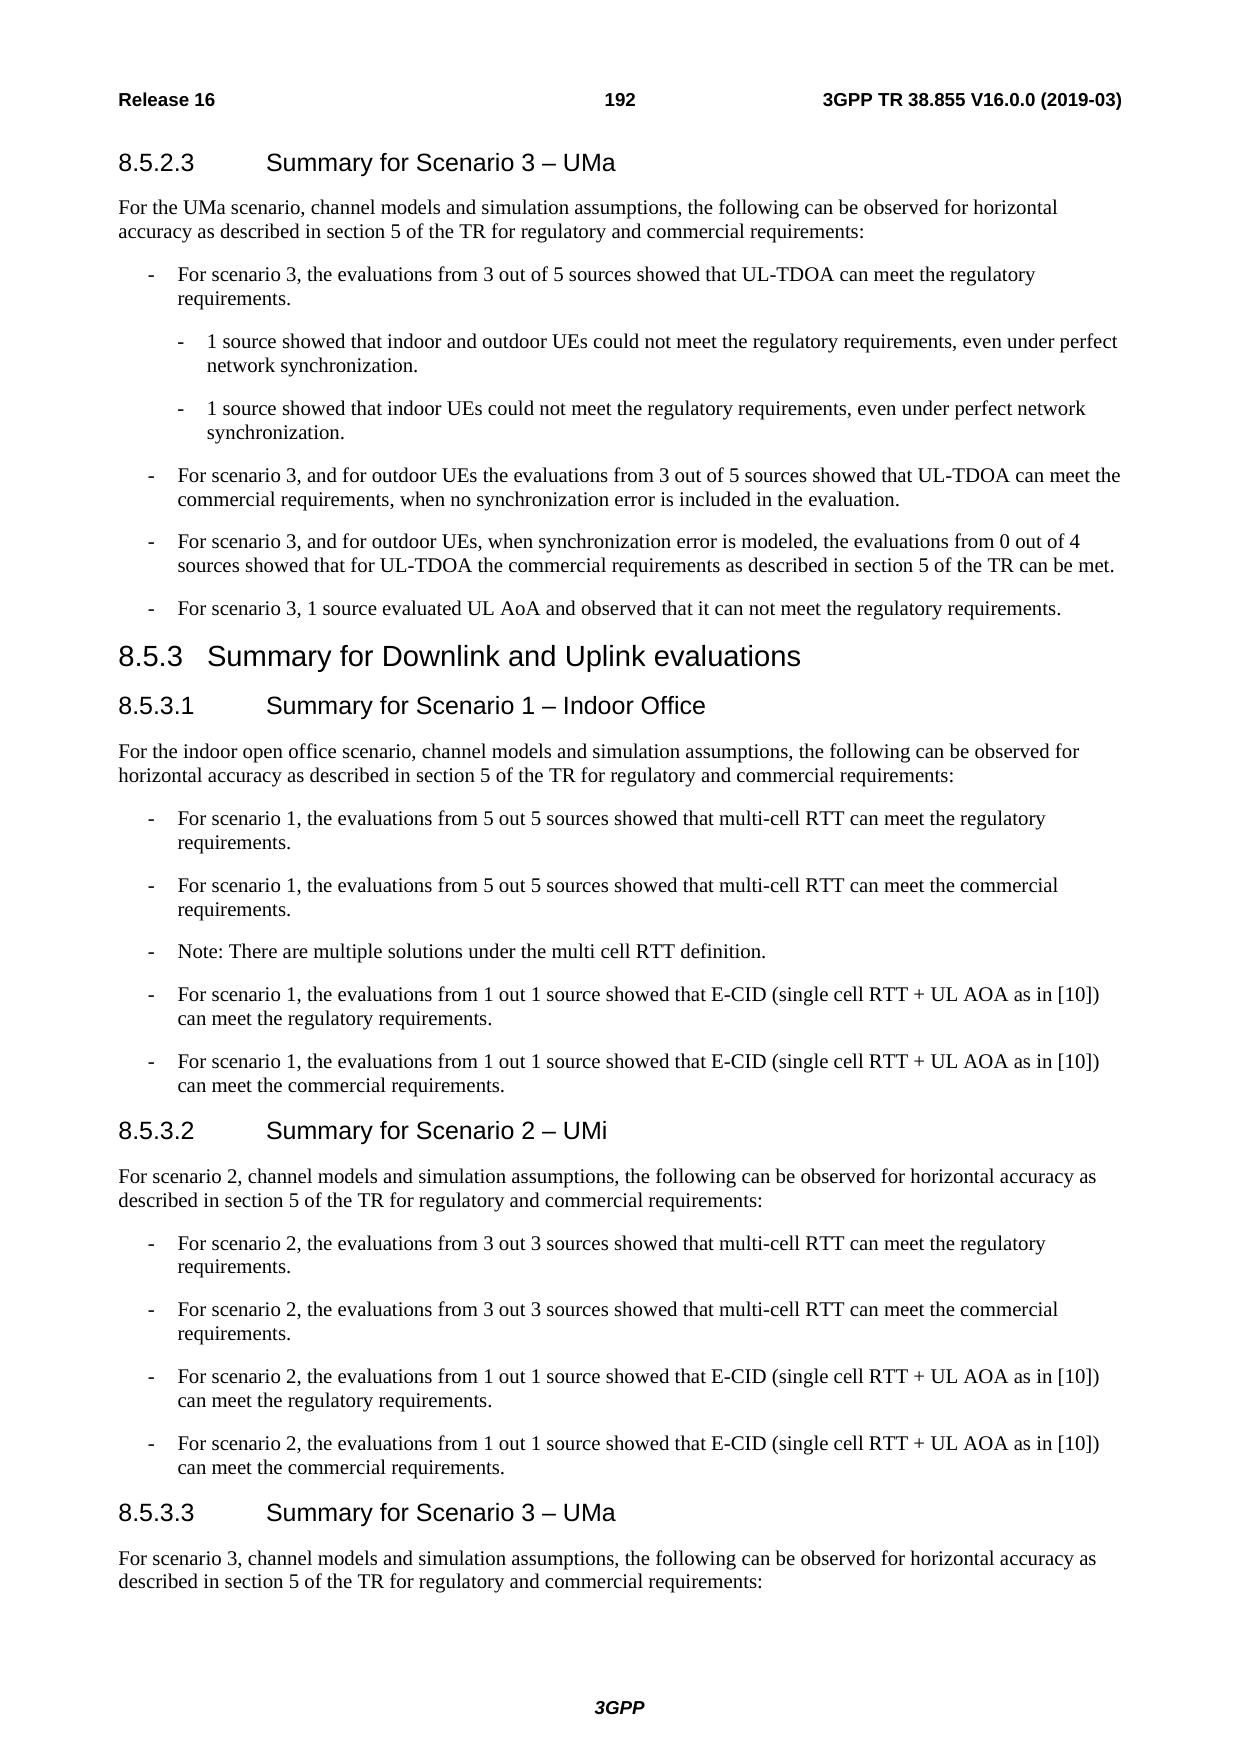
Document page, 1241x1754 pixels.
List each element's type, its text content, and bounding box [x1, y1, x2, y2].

subtitle 8.5.3.1 Summary for Scenario 1 – Indoor Office [118, 691, 1122, 720]
text - For scenario 2, the evaluations from 3 out 3 sources showed that multi-cell RTT can meet the commercial requirements. [148, 1297, 1122, 1345]
text - For scenario 1, the evaluations from 5 out 5 sources showed that multi-cell RTT can meet the commercial requirements. [148, 873, 1122, 921]
text - For scenario 3, and for outdoor UEs, when synchronization error is modeled, the evaluations from 0 out of 4 sources showed that for UL-TDOA the commercial requirements as described in section 5 of the TR can be met. [148, 529, 1122, 577]
text - Note: There are multiple solutions under the multi cell RTT definition. [148, 939, 1122, 963]
text For the UMa scenario, channel models and simulation assumptions, the following can be observed for horizontal accuracy as described in section 5 of the TR for regulatory and commercial requirements: [118, 195, 1122, 243]
subtitle 8.5.3.2 Summary for Scenario 2 – UMi [118, 1116, 1122, 1145]
subtitle 8.5.2.3 Summary for Scenario 3 – UMa [118, 147, 1122, 176]
text - For scenario 1, the evaluations from 1 out 1 source showed that E-CID (single cell RTT + UL AOA as in [10]) can meet the commercial requirements. [148, 1049, 1122, 1097]
subtitle 8.5.3 Summary for Downlink and Uplink evaluations [118, 639, 1122, 673]
text - 1 source showed that indoor UEs could not meet the regulatory requirements, even under perfect network synchronization. [177, 396, 1122, 444]
text - 1 source showed that indoor and outdoor UEs could not meet the regulatory requirements, even under perfect network synchronization. [177, 329, 1122, 377]
text - For scenario 3, and for outdoor UEs the evaluations from 3 out of 5 sources showed that UL-TDOA can meet the commercial requirements, when no synchronization error is included in the evaluation. [148, 462, 1122, 511]
text - For scenario 1, the evaluations from 5 out 5 sources showed that multi-cell RTT can meet the regulatory requirements. [148, 806, 1122, 854]
text - For scenario 2, the evaluations from 3 out 3 sources showed that multi-cell RTT can meet the regulatory requirements. [148, 1230, 1122, 1278]
text For scenario 3, channel models and simulation assumptions, the following can be observed for horizontal accuracy as described in section 5 of the TR for regulatory and commercial requirements: [118, 1545, 1122, 1593]
text For scenario 2, channel models and simulation assumptions, the following can be observed for horizontal accuracy as described in section 5 of the TR for regulatory and commercial requirements: [118, 1163, 1122, 1212]
text - For scenario 2, the evaluations from 1 out 1 source showed that E-CID (single cell RTT + UL AOA as in [10]) can meet the regulatory requirements. [148, 1364, 1122, 1412]
text - For scenario 1, the evaluations from 1 out 1 source showed that E-CID (single cell RTT + UL AOA as in [10]) can meet the regulatory requirements. [148, 982, 1122, 1030]
text For the indoor open office scenario, channel models and simulation assumptions, the following can be observed for horizontal accuracy as described in section 5 of the TR for regulatory and commercial requirements: [118, 739, 1122, 787]
text - For scenario 3, the evaluations from 3 out of 5 sources showed that UL-TDOA can meet the regulatory requirements. [148, 262, 1122, 310]
text - For scenario 2, the evaluations from 1 out 1 source showed that E-CID (single cell RTT + UL AOA as in [10]) can meet the commercial requirements. [148, 1431, 1122, 1479]
text - For scenario 3, 1 source evaluated UL AoA and observed that it can not meet the regulatory requirements. [148, 596, 1122, 620]
subtitle 8.5.3.3 Summary for Scenario 3 – UMa [118, 1498, 1122, 1527]
